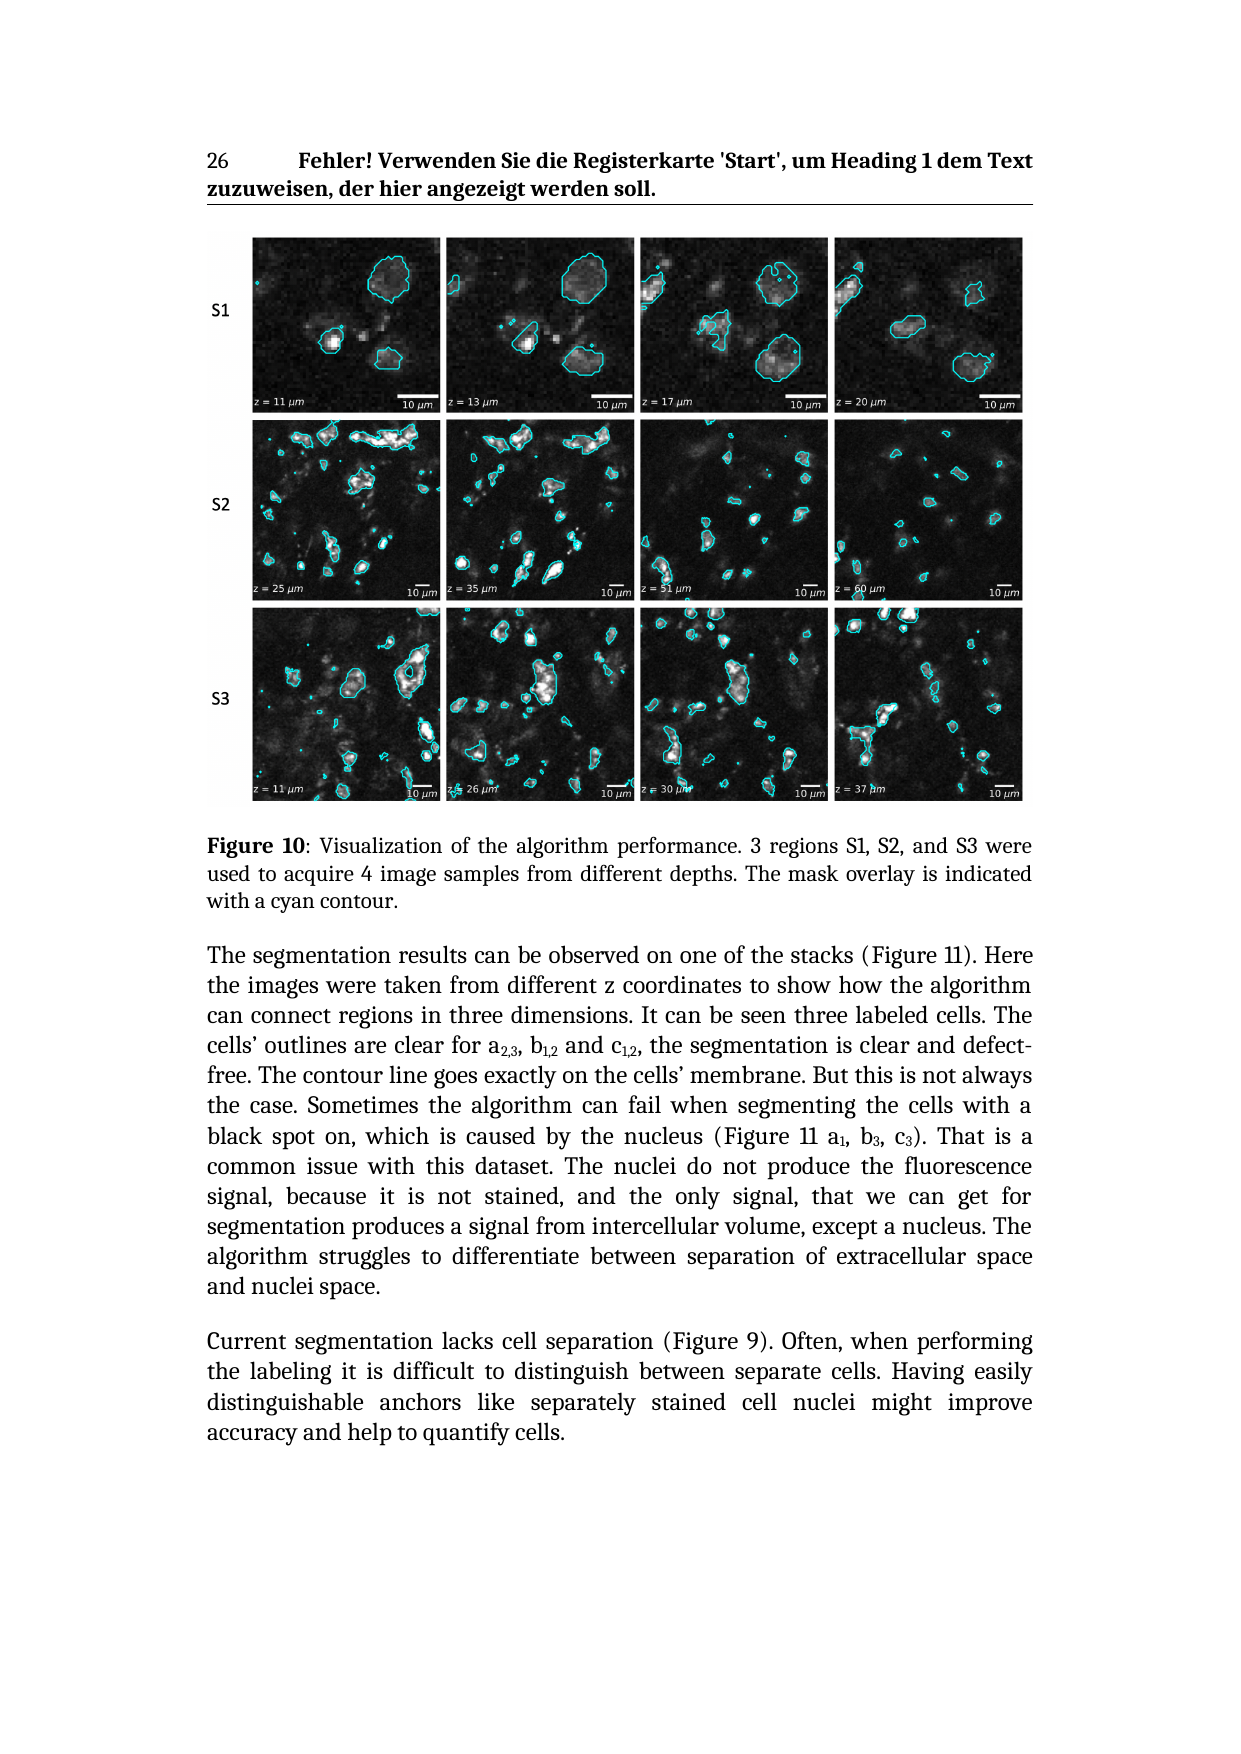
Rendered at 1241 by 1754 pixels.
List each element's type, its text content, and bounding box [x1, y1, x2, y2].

text Figure 10: Visualization of the algorithm performance. 3 regions S1, S2, and S3 were used to acquire 4 image samples from different depths. The mask overlay is indicated with a cyan contour. [207, 833, 1033, 915]
picture [206, 231, 1034, 807]
text The segmentation results can be observed on one of the stacks (Figure 11). Here the images were taken from different z coordinates to show how the algorithm can connect regions in three dimensions. It can be seen three labeled cells. The cells’ outlines are clear for a2,3, b1,2 and c1,2, the segmentation is clear and defect-free. The contour line goes exactly on the cells’ membrane. But this is not always the case. Sometimes the algorithm can fail when segmenting the cells with a black spot on, which is caused by the nucleus (Figure 11 a1, b3, c3). That is a common issue with this dataset. The nuclei do not produce the fluorescence signal, because it is not stained, and the only signal, that we can get for segmentation produces a signal from intercellular volume, except a nucleus. The algorithm struggles to differentiate between separation of extracellular space and nuclei space. [207, 941, 1033, 1301]
text Current segmentation lacks cell separation (Figure 9). Often, when performing the labeling it is difficult to distinguish between separate cells. Having easily distinguishable anchors like separately stained cell nuclei might improve accuracy and help to quantify cells. [207, 1327, 1033, 1446]
